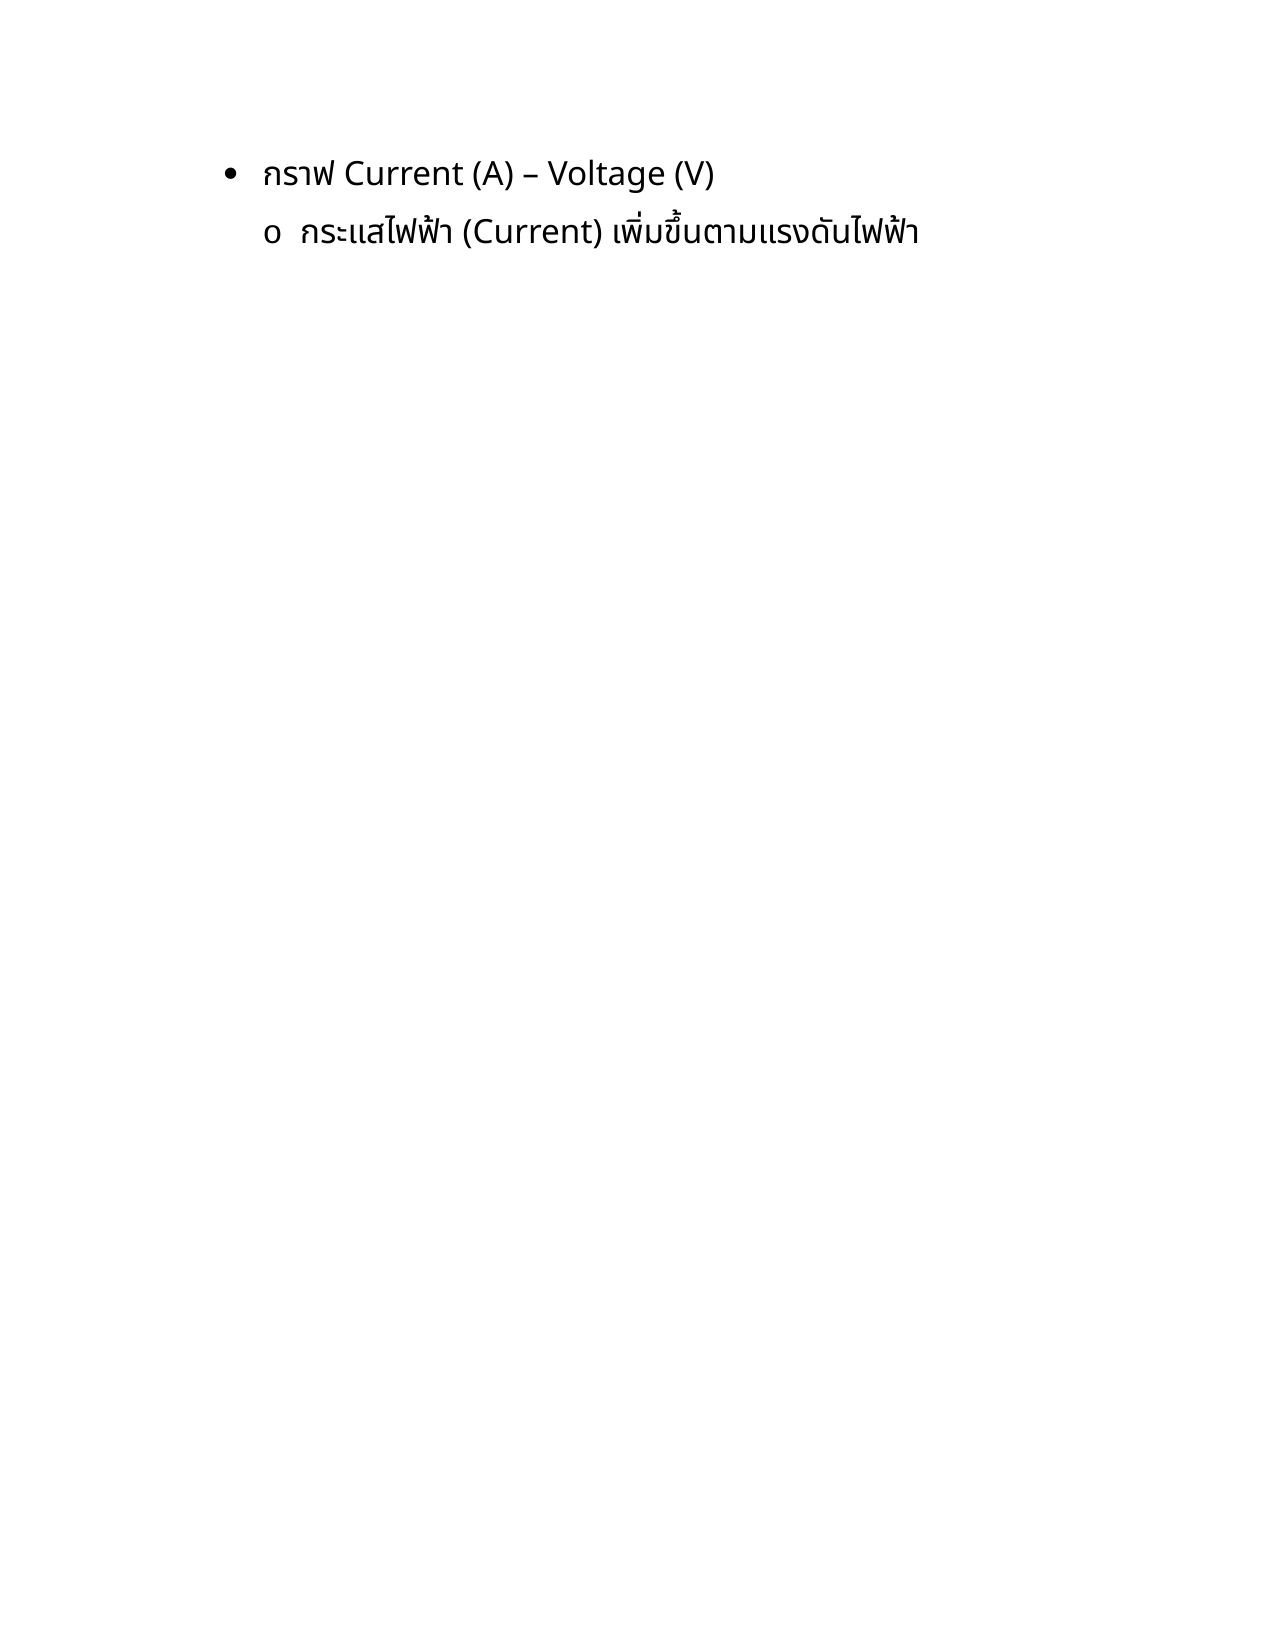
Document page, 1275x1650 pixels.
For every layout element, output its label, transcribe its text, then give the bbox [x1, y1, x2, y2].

list กระแสไฟฟ้า (Current) เพิ่มขึ้นตามแรงดันไฟฟ้า [262, 208, 1162, 259]
list กราฟ Current (A) – Voltage (V) [225, 150, 1162, 201]
